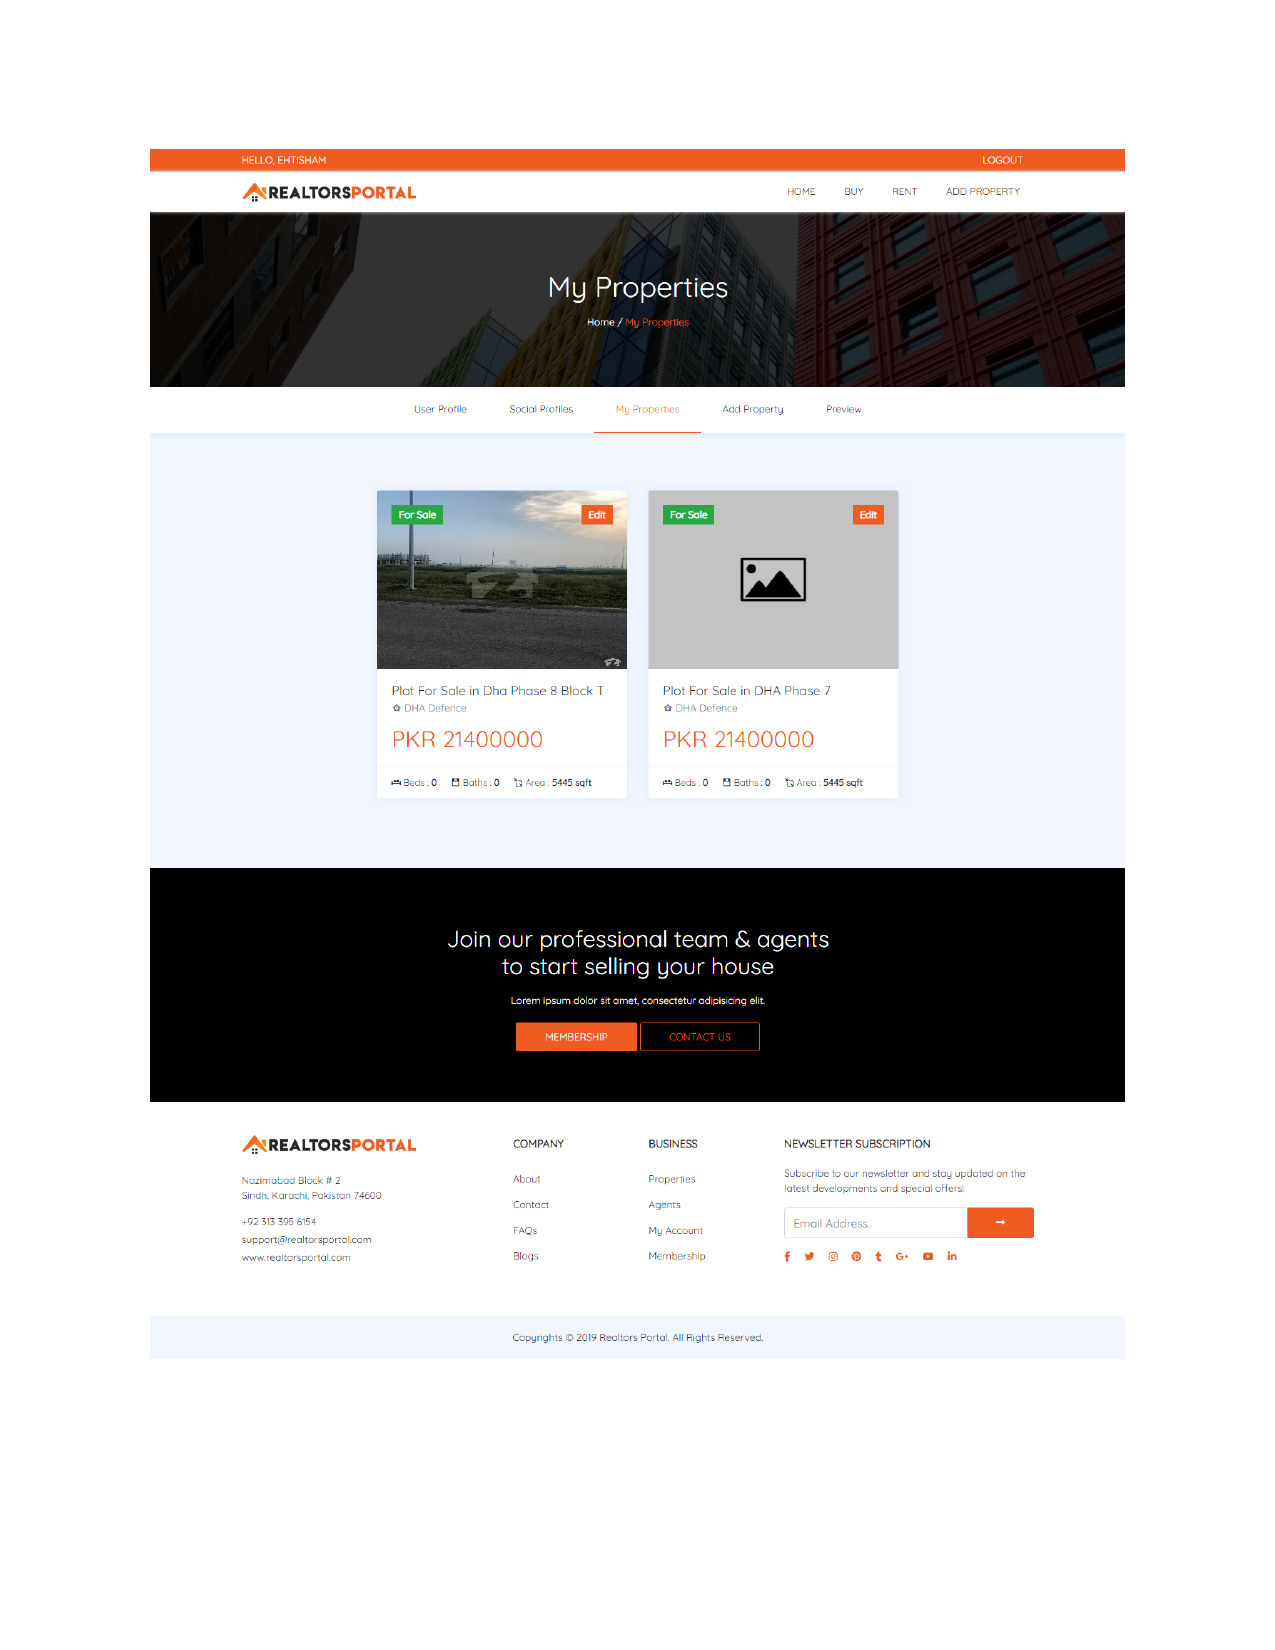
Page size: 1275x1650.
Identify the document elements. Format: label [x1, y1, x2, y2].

picture [150, 149, 1125, 1359]
